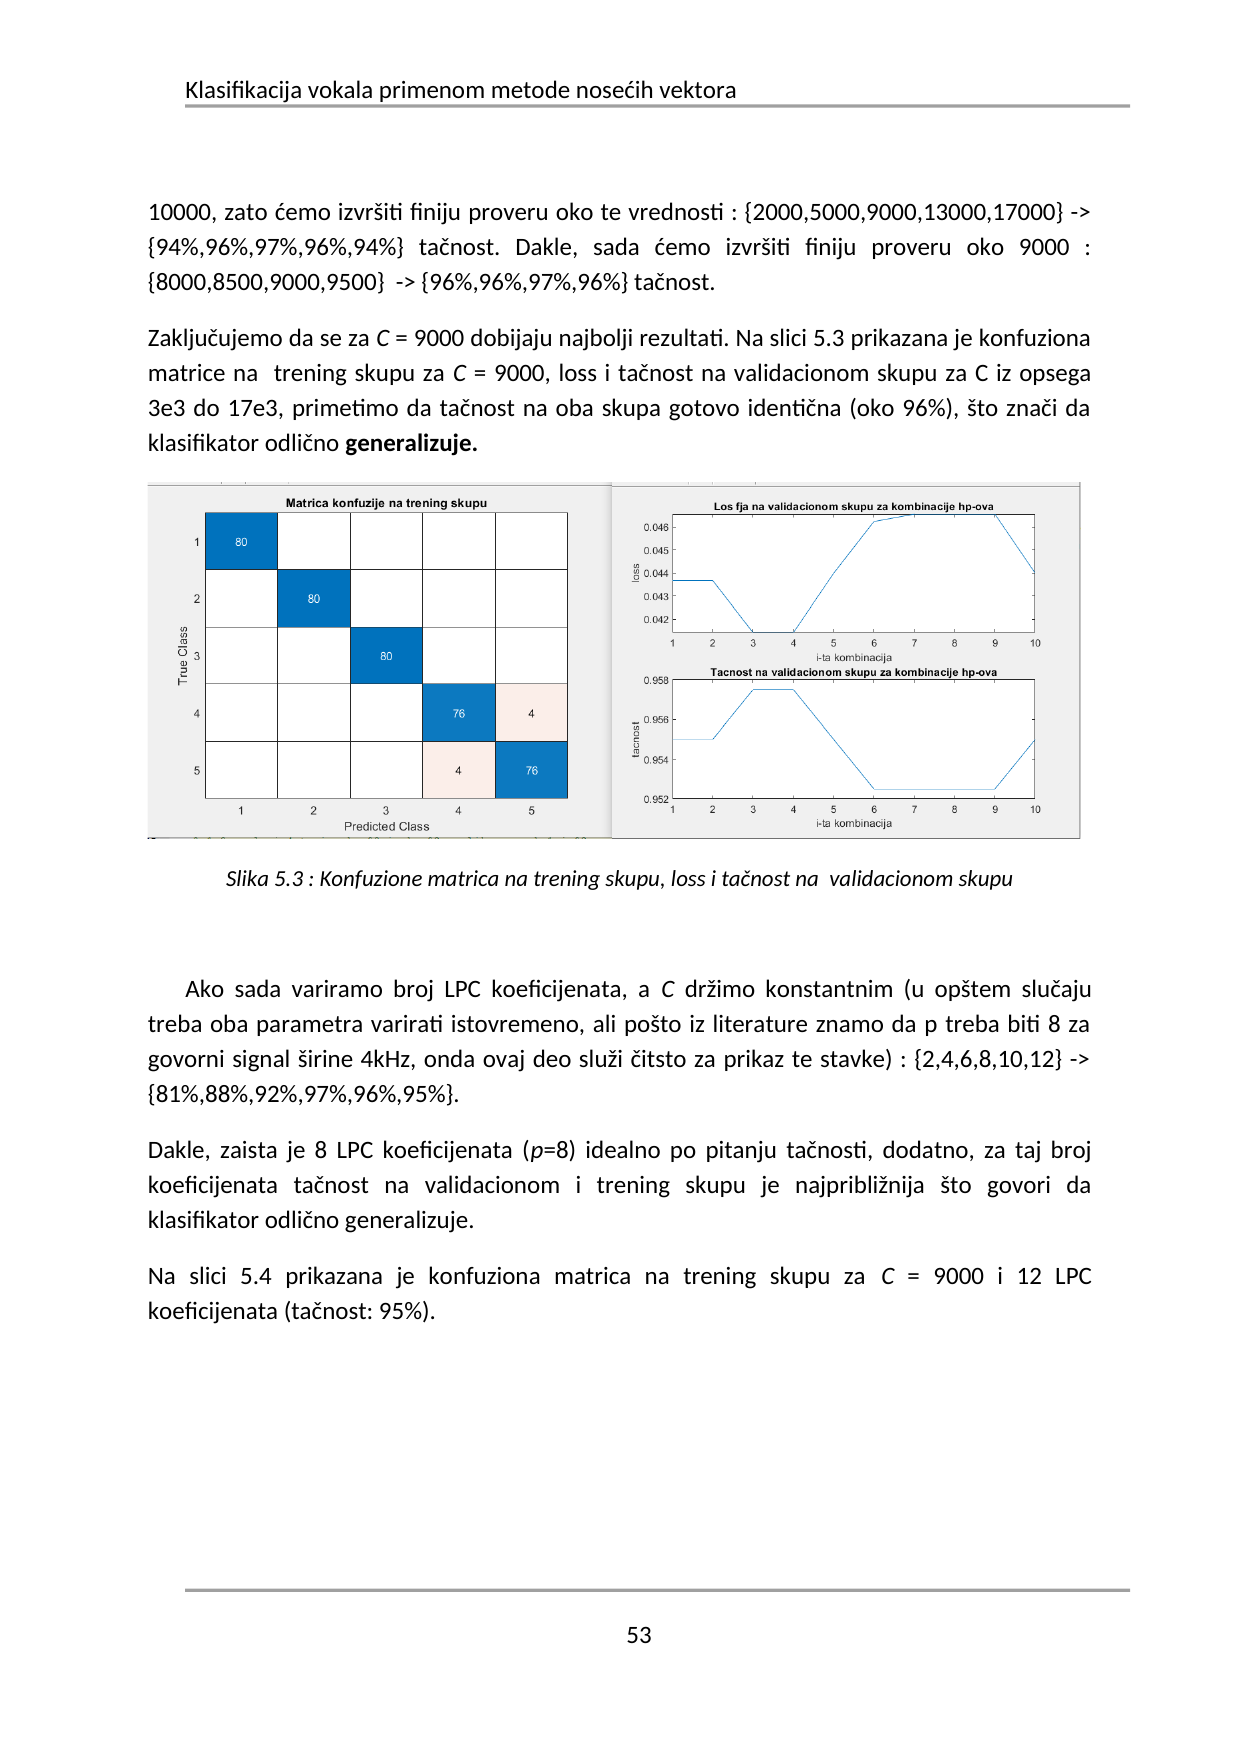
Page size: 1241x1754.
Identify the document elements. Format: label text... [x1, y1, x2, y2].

text Zaključujemo da se za C = 9000 dobijaju najbolji rezultati. Na slici 5.3 prikazana je konfuziona matrice na trening skupu za C = 9000, loss i tačnost na validacionom skupu za C iz opsega 3e3 do 17e3, primetimo da tačnost na oba skupa gotovo identična (oko 96%), što znači da klasifikator odlično generalizuje. [148, 322, 1093, 457]
picture [147, 482, 1081, 839]
text Slika 5.3 : Konfuzione matrica na trening skupu, loss i tačnost na validacionom skupu [148, 864, 1093, 892]
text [148, 196, 1093, 297]
text Ako sada variramo broj LPC koeficijenata, a C držimo konstantnim (u opštem slučaju treba oba parametra varirati istovremeno, ali pošto iz literature znamo da p treba biti 8 za govorni signal širine 4kHz, onda ovaj deo služi čitsto za prikaz te stavke) : {2,4,6,8,10,12} -> {81%,88%,92%,97%,96%,95%}. [148, 973, 1093, 1109]
text Na slici 5.4 prikazana je konfuziona matrica na trening skupu za C = 9000 i 12 LPC koeficijenata (tačnost: 95%). [148, 1260, 1093, 1325]
text Dakle, zaista je 8 LPC koeficijenata (p=8) idealno po pitanju tačnosti, dodatno, za taj broj koeficijenata tačnost na validacionom i trening skupu je najpribližnija što govori da klasifikator odlično generalizuje. [148, 1134, 1093, 1234]
